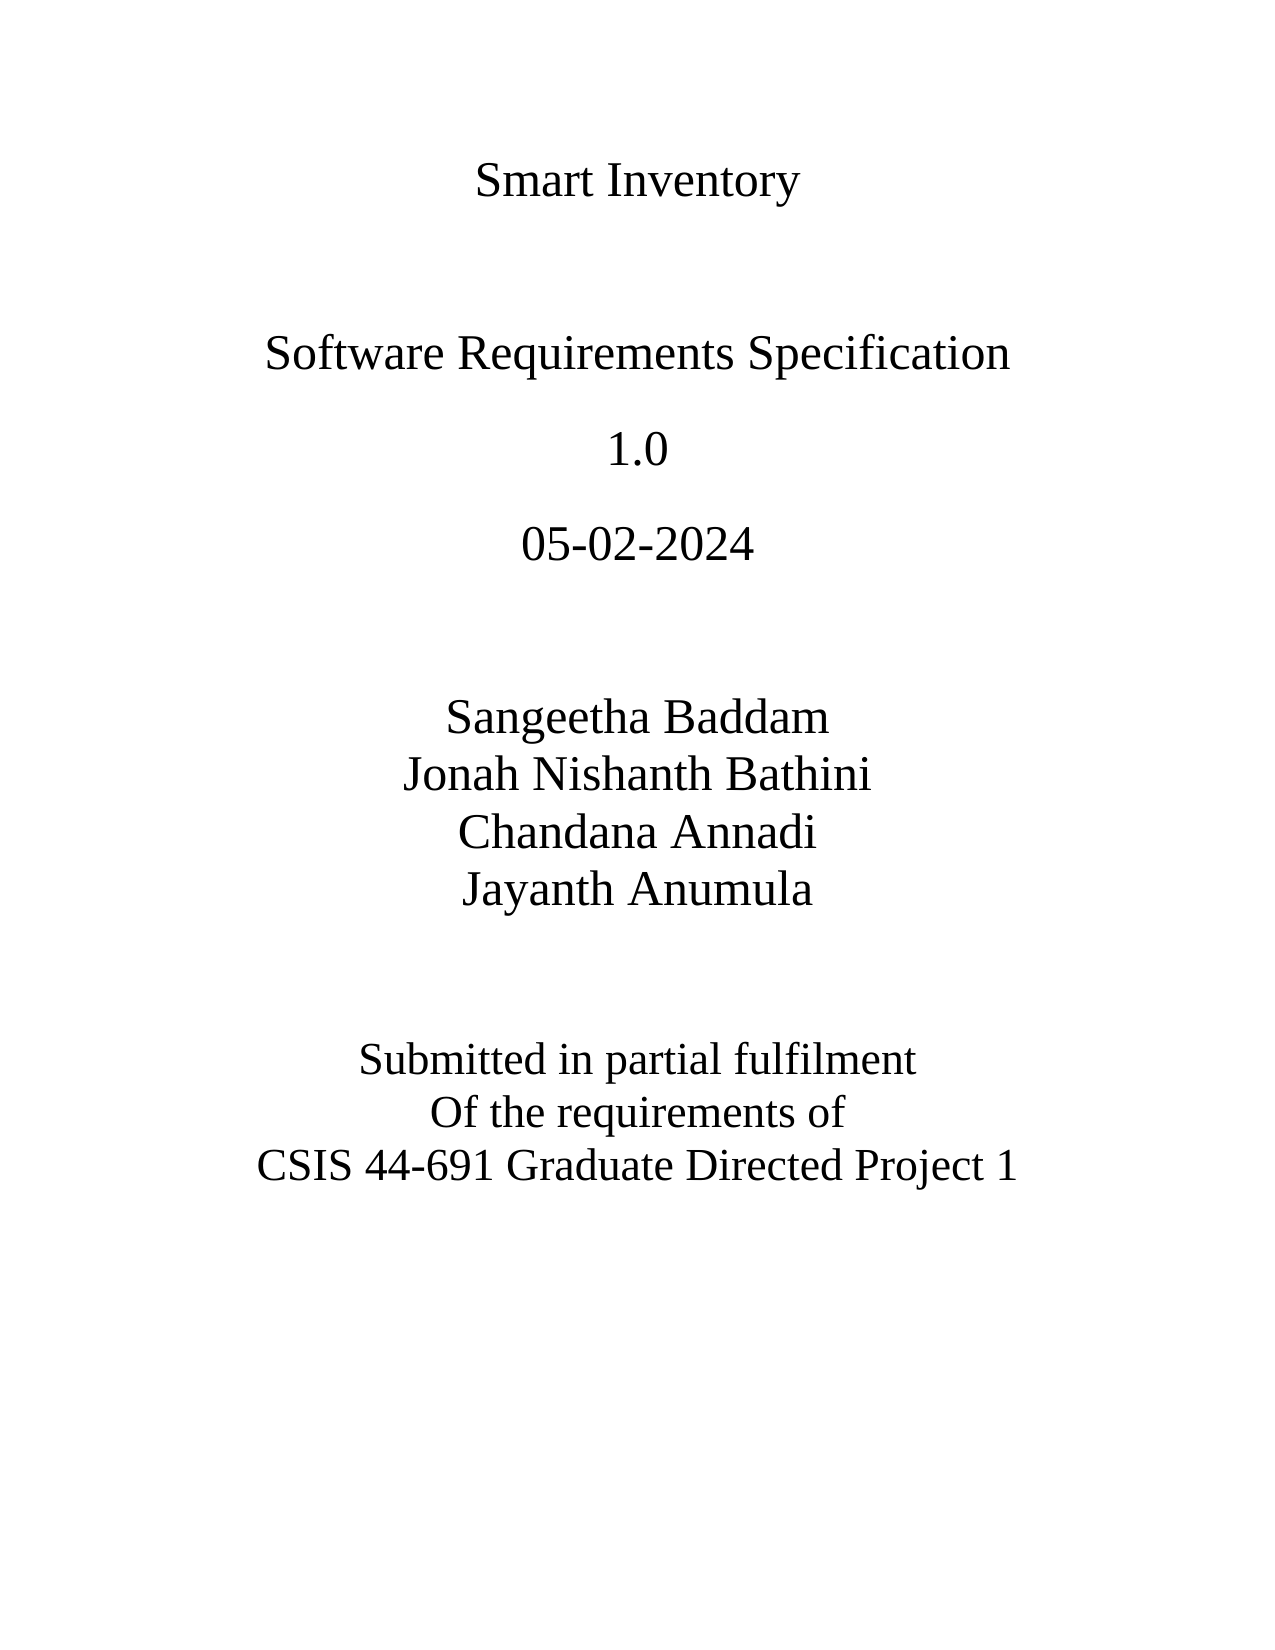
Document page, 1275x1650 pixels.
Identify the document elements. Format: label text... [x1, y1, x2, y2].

text Of the requirements of [150, 1084, 1125, 1137]
text 05-02-2024 [150, 514, 1125, 572]
text Sangeetha Baddam Jonah Nishanth Bathini Chandana Annadi Jayanth Anumula [150, 687, 1125, 917]
text Smart Inventory [150, 150, 1125, 207]
text Submitted in partial fulfilment [150, 1032, 1125, 1084]
text CSIS 44-691 Graduate Directed Project 1 [150, 1137, 1125, 1190]
text 1.0 [150, 418, 1125, 476]
text Software Requirements Specification [150, 322, 1125, 380]
